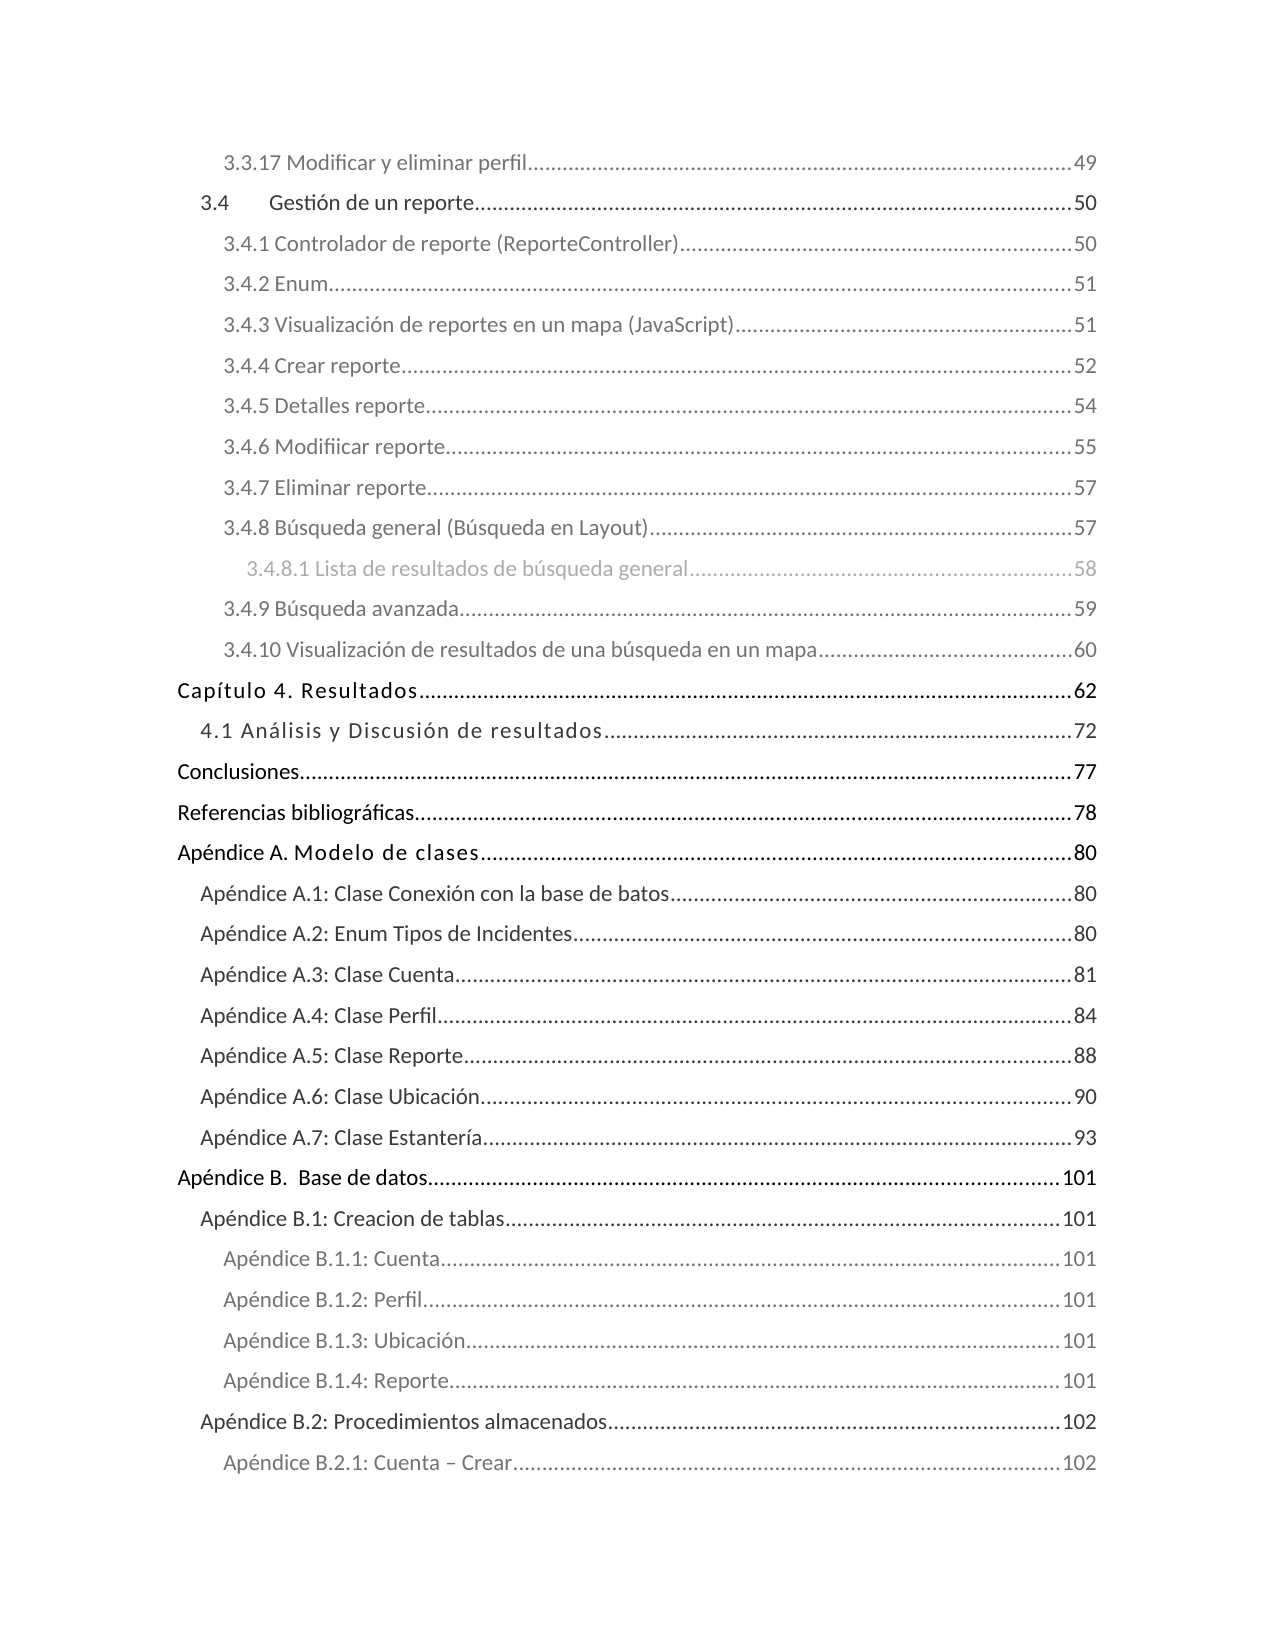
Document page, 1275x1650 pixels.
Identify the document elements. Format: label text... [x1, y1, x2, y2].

text Apéndice A.4: Clase Perfil 84 [200, 1001, 1098, 1029]
text 3.4.6 Modifiicar reporte 55 [223, 432, 1098, 460]
text 3.4.4 Crear reporte 52 [223, 351, 1098, 379]
text Referencias bibliográficas 78 [177, 798, 1098, 826]
text 3.4.5 Detalles reporte 54 [223, 391, 1098, 419]
text 3.4.2 Enum 51 [223, 269, 1098, 297]
text Apéndice A.1: Clase Conexión con la base de batos 80 [200, 879, 1098, 907]
text Capítulo 4. Resultados 62 [177, 676, 1098, 704]
text 3.4.9 Búsqueda avanzada 59 [223, 594, 1098, 622]
text Apéndice A.6: Clase Ubicación 90 [200, 1082, 1098, 1110]
text Apéndice B.2: Procedimientos almacenados 102 [200, 1407, 1098, 1435]
text 3.4.8.1 Lista de resultados de búsqueda general 58 [246, 554, 1098, 582]
text 3.4.8 Búsqueda general (Búsqueda en Layout) 57 [223, 513, 1098, 541]
text 4.1 Análisis y Discusión de resultados 72 [200, 716, 1098, 744]
text Apéndice A.5: Clase Reporte 88 [200, 1041, 1098, 1069]
text 3.4.10 Visualización de resultados de una búsqueda en un mapa 60 [223, 635, 1098, 663]
text Apéndice A.3: Clase Cuenta 81 [200, 960, 1098, 988]
text Apéndice B.1: Creacion de tablas 101 [200, 1204, 1098, 1232]
text Apéndice A. Modelo de clases 80 [177, 838, 1098, 866]
text Apéndice B.1.3: Ubicación 101 [223, 1326, 1098, 1354]
text 3.4.1 Controlador de reporte (ReporteController) 50 [223, 229, 1098, 257]
text 3.4.7 Eliminar reporte 57 [223, 473, 1098, 501]
text Apéndice B.1.2: Perfil 101 [223, 1285, 1098, 1313]
text 3.4.3 Visualización de reportes en un mapa (JavaScript) 51 [223, 310, 1098, 338]
text Apéndice B. Base de datos 101 [177, 1163, 1098, 1191]
text 3.3.17 Modificar y eliminar perfil 49 [223, 148, 1098, 176]
text Apéndice B.1.4: Reporte 101 [223, 1366, 1098, 1394]
text 3.4 Gestión de un reporte 50 [200, 188, 1098, 216]
text Apéndice B.1.1: Cuenta 101 [223, 1244, 1098, 1272]
text Apéndice A.2: Enum Tipos de Incidentes 80 [200, 919, 1098, 947]
text Apéndice A.7: Clase Estantería 93 [200, 1123, 1098, 1151]
text Conclusiones 77 [177, 757, 1098, 785]
text Apéndice B.2.1: Cuenta – Crear 102 [223, 1448, 1098, 1476]
